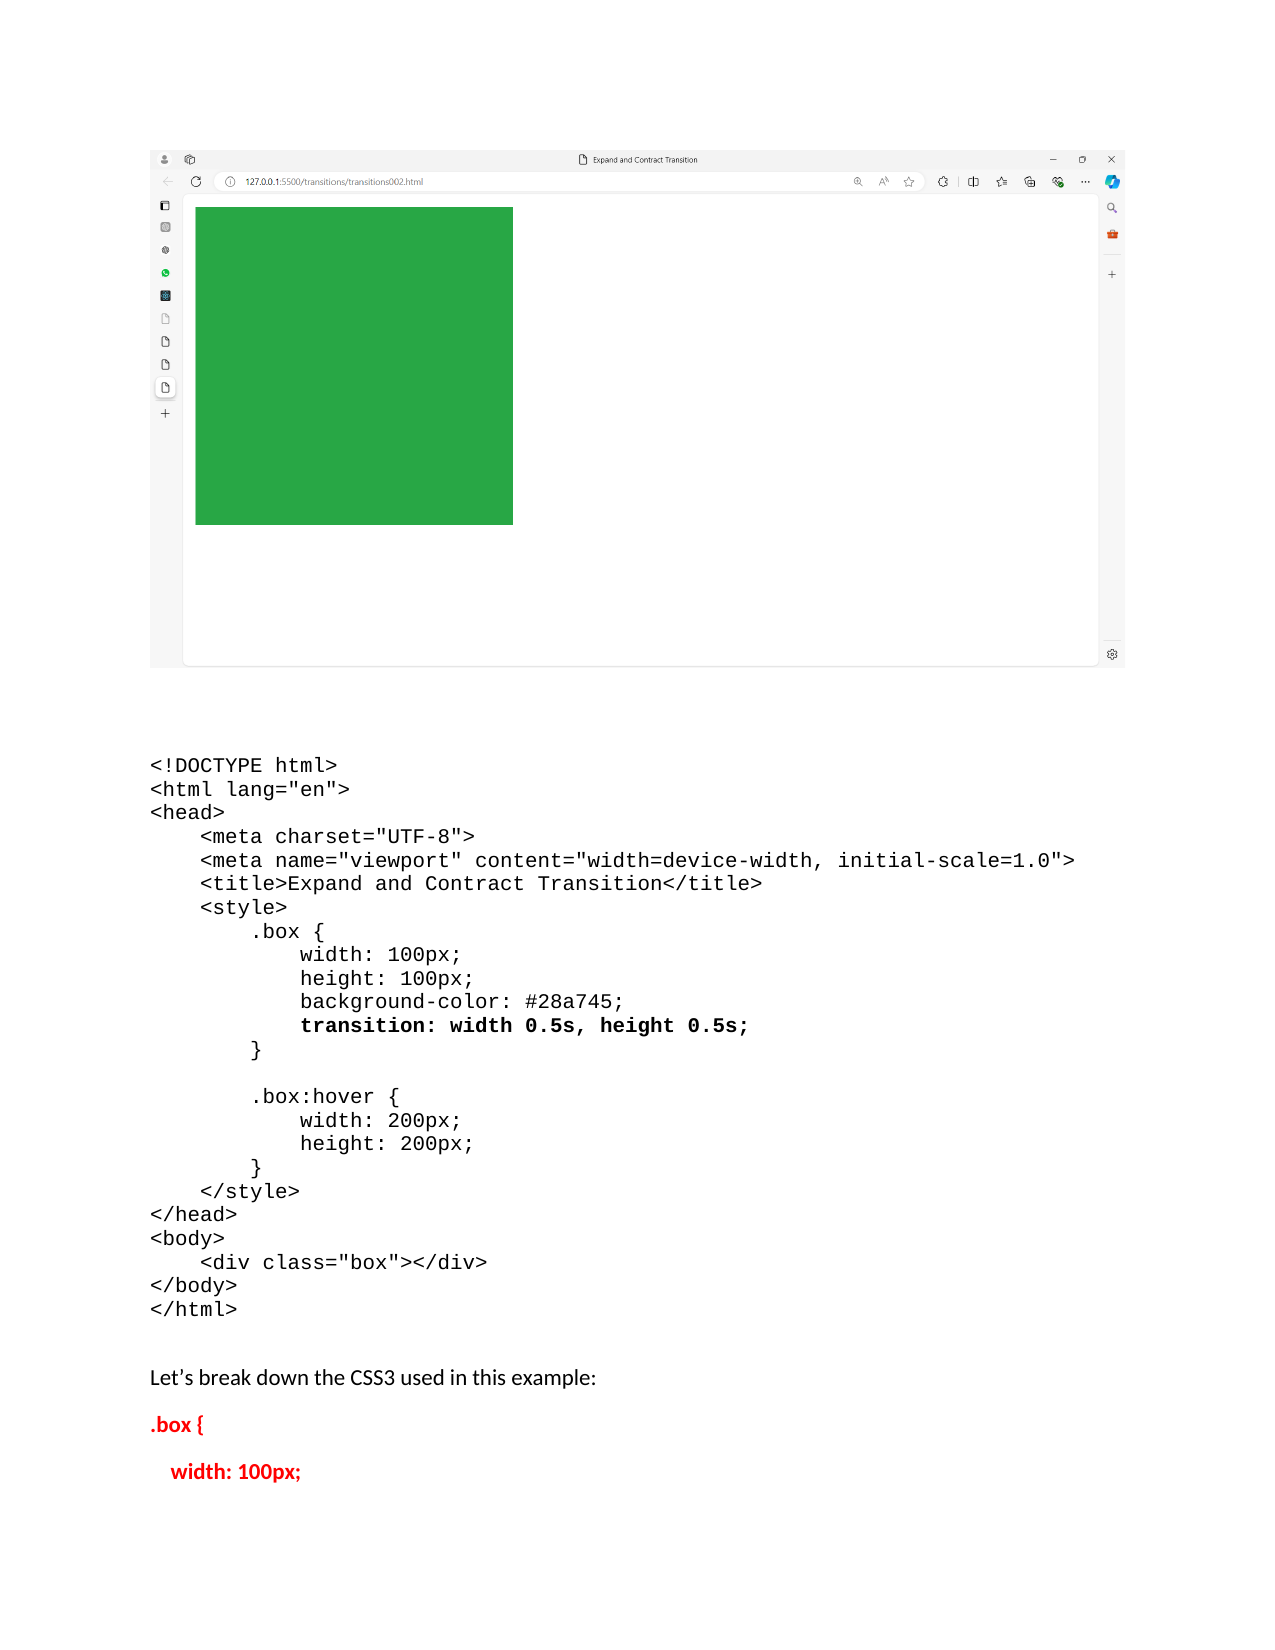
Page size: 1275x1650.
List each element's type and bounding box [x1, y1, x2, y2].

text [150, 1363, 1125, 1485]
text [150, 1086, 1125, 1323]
picture [150, 150, 1125, 668]
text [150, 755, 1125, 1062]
